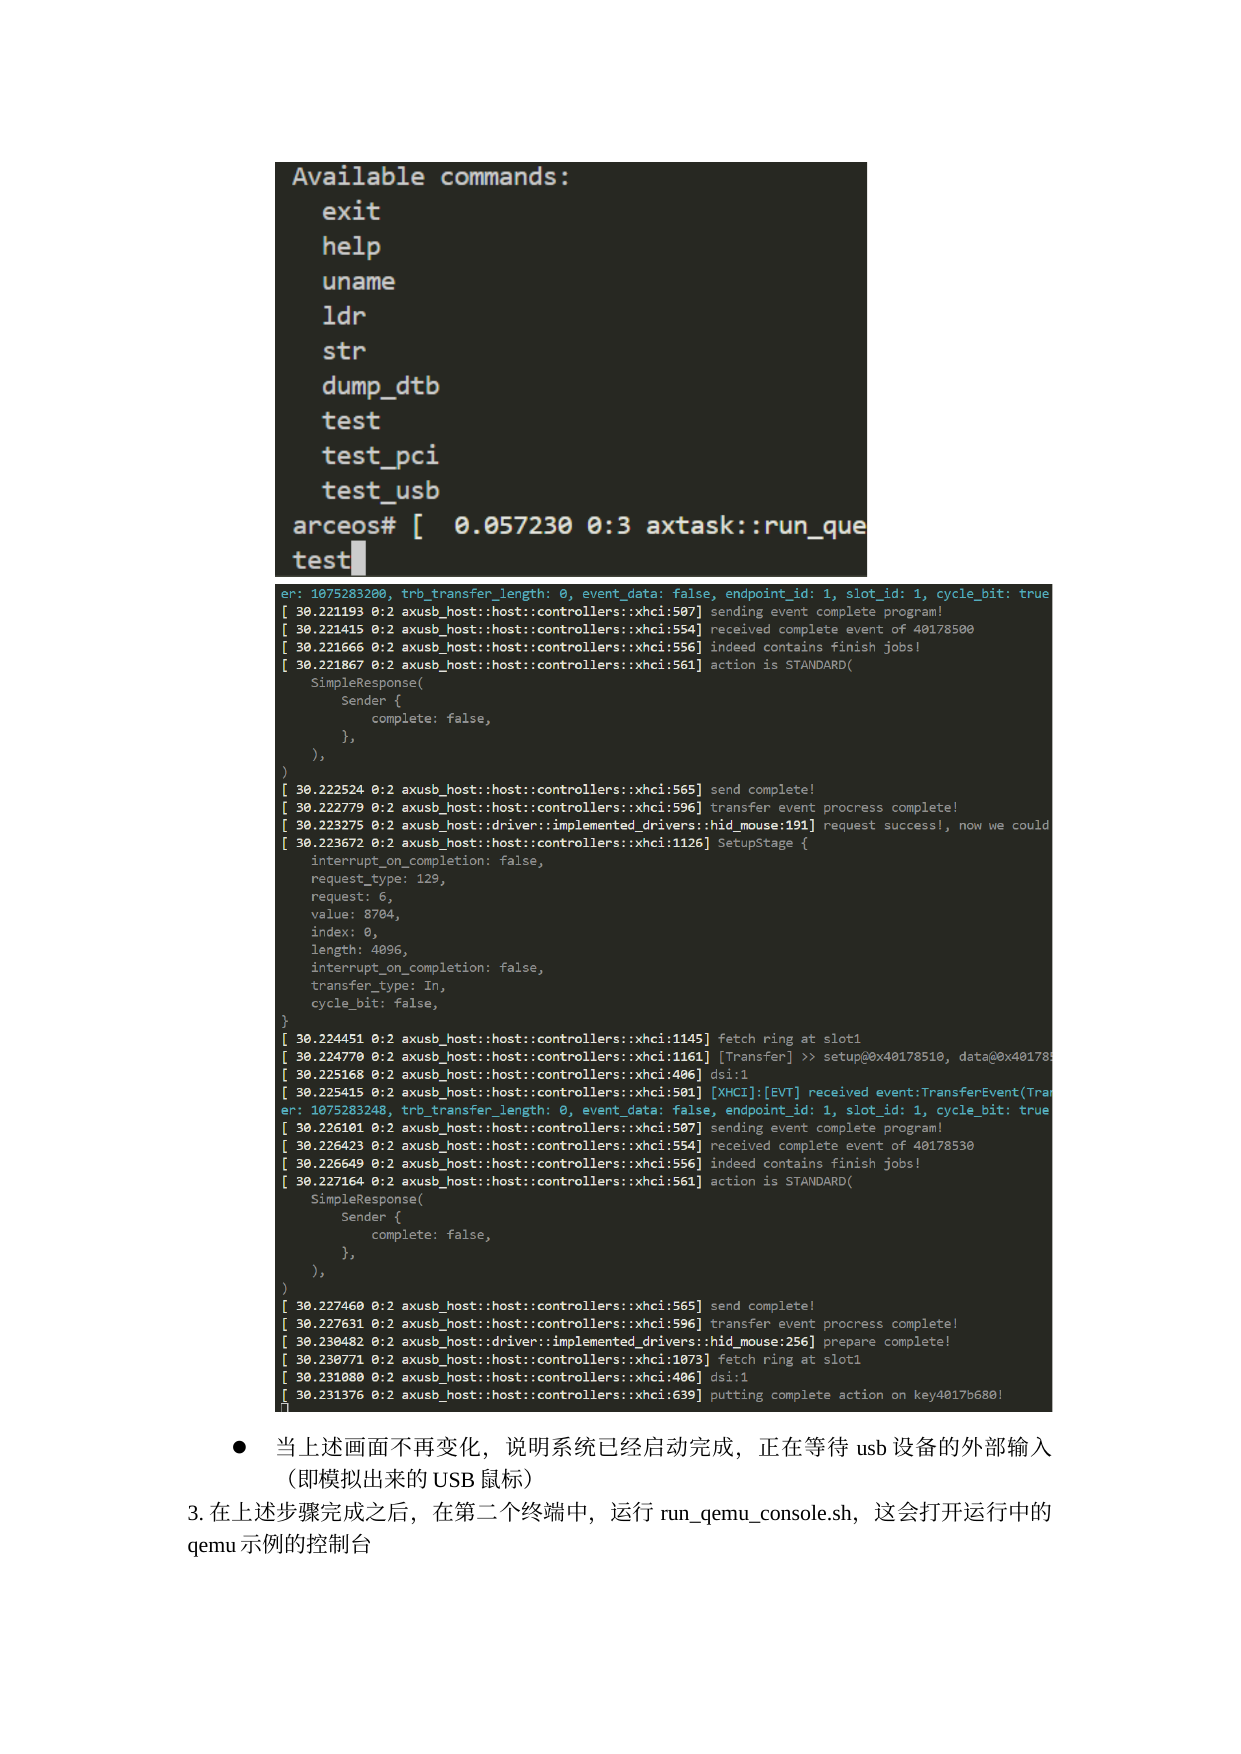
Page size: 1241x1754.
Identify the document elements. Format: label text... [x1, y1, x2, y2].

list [231, 162, 1053, 1429]
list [187, 1494, 1053, 1559]
picture [275, 162, 868, 577]
picture [275, 584, 1053, 1412]
list 当上述画面不再变化，说明系统已经启动完成，正在等待usb设备的外部输入（即模拟出来的USB鼠标） [231, 1429, 1053, 1494]
